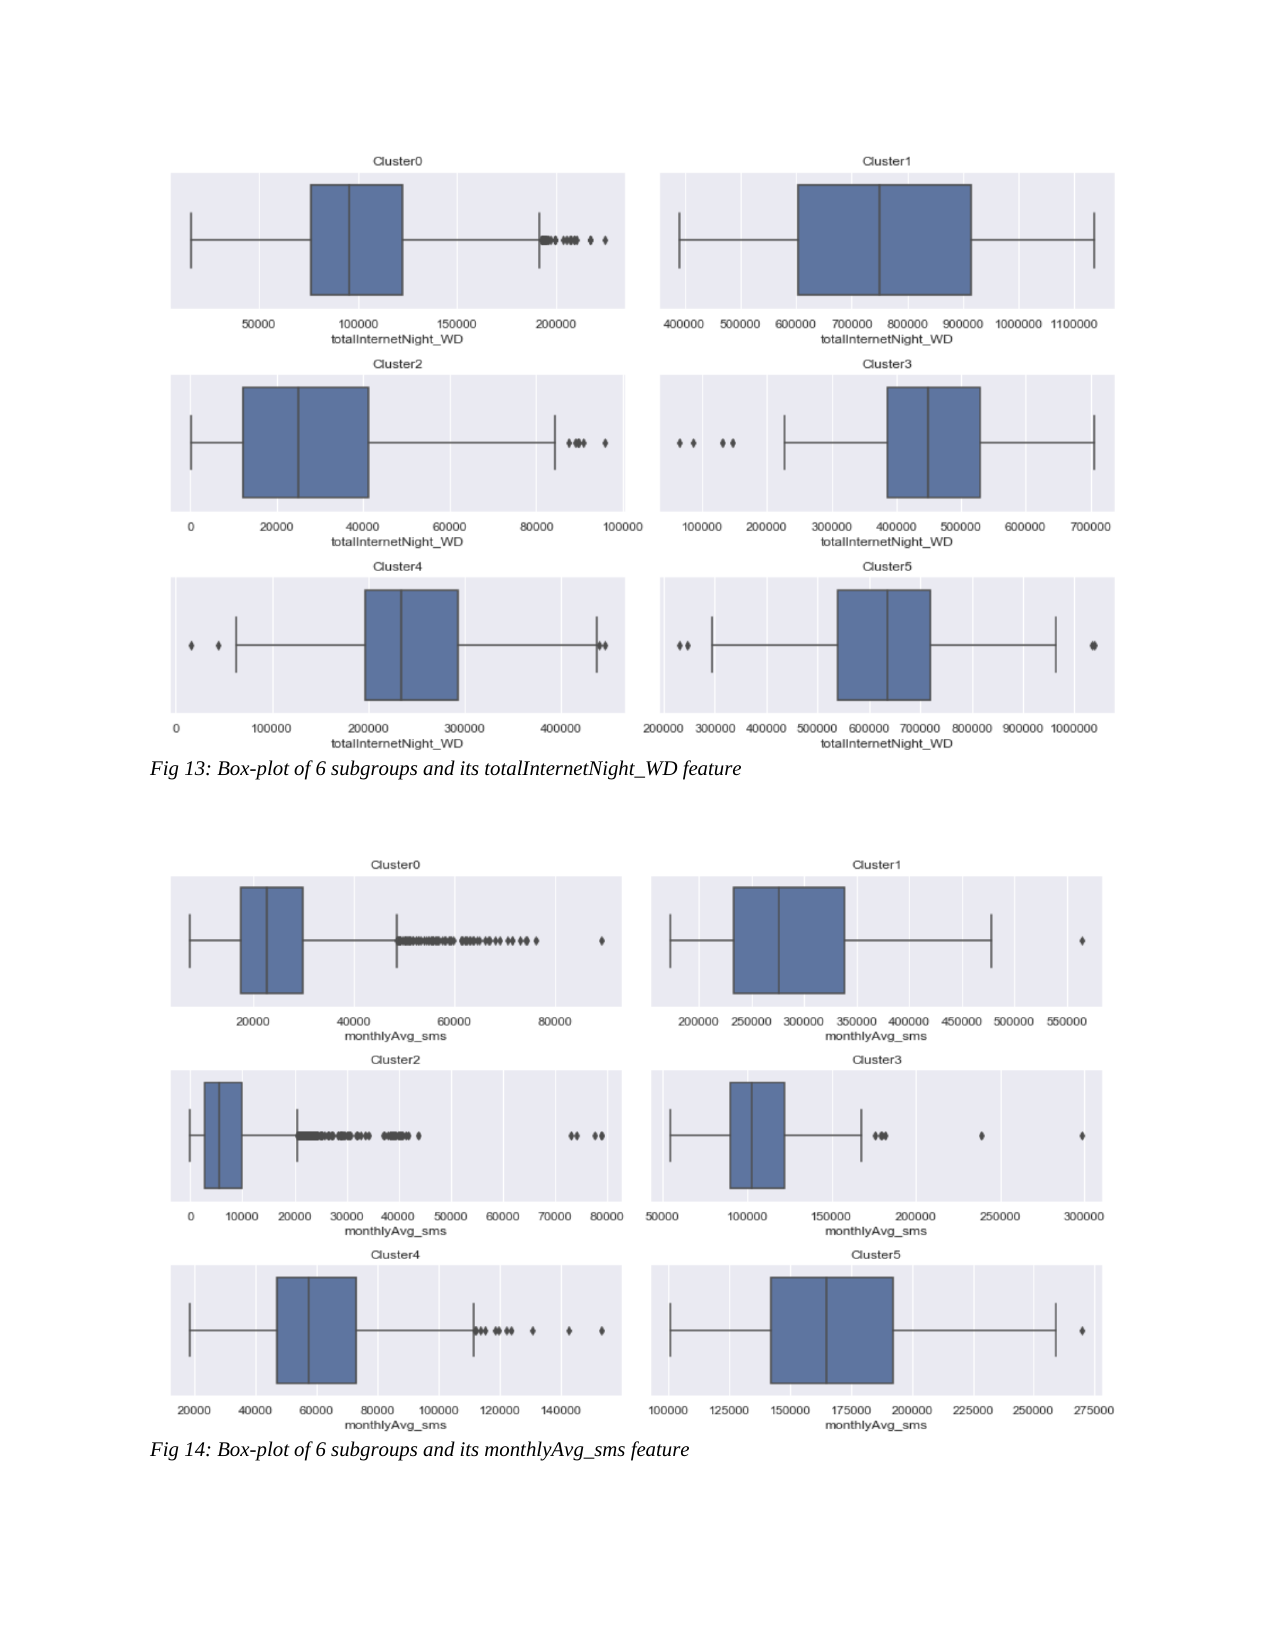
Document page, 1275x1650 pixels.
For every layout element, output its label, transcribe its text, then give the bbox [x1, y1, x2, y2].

picture [150, 150, 1125, 757]
text Fig 14: Box-plot of 6 subgroups and its monthlyAvg_sms feature [150, 1438, 1125, 1461]
text Fig 13: Box-plot of 6 subgroups and its totalInternetNight_WD feature [150, 757, 1125, 780]
picture [150, 854, 1125, 1438]
